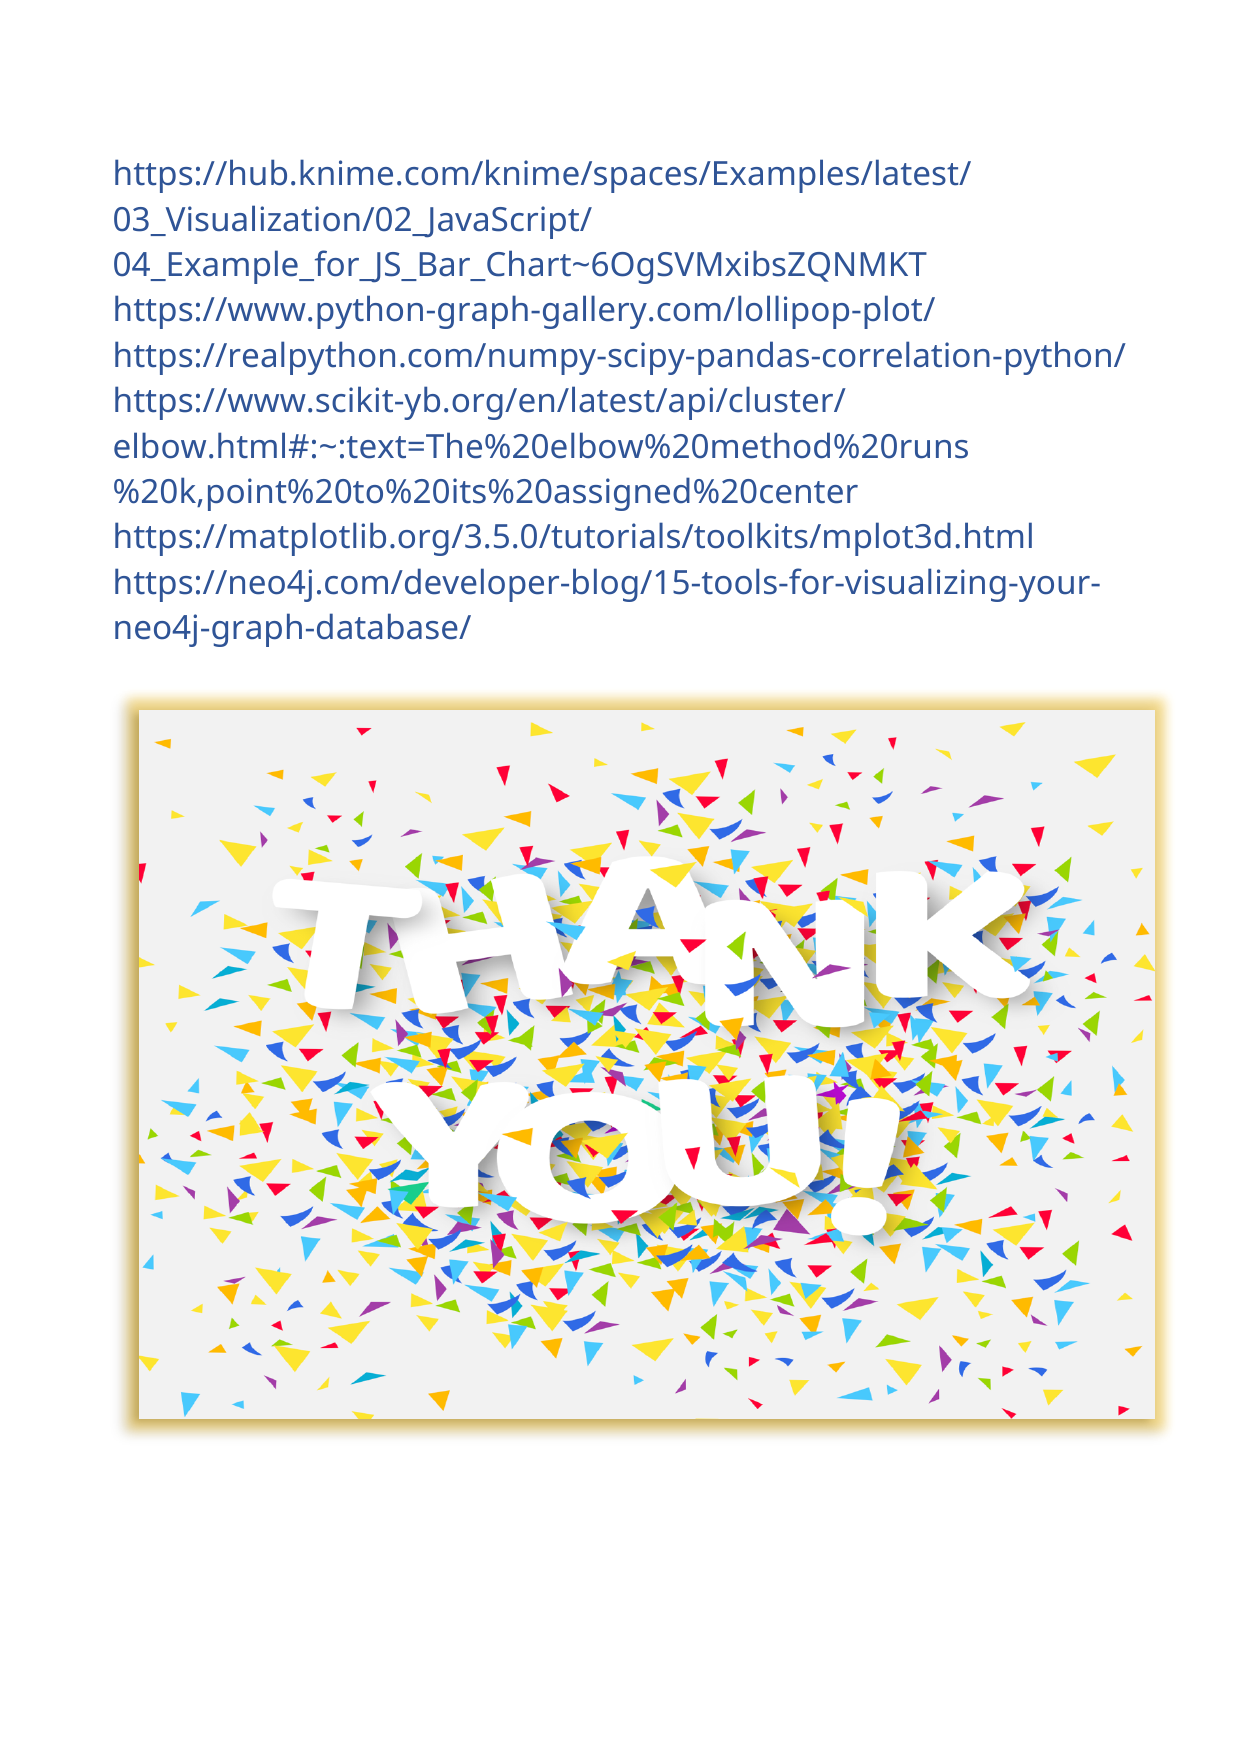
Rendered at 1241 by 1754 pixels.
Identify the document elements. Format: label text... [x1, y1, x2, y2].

text https://neo4j.com/developer-blog/15-tools-for-visualizing-your-neo4j-graph-database/ [112, 559, 1128, 649]
text https://hub.knime.com/knime/spaces/Examples/latest/03_Visualization/02_JavaScript/04_Example_for_JS_Bar_Chart~6OgSVMxibsZQNMKT [112, 150, 1128, 286]
text https://www.scikit-yb.org/en/latest/api/cluster/elbow.html#:~:text=The%20elbow%20method%20runs%20k,point%20to%20its%20assigned%20center [112, 377, 1128, 513]
picture [139, 710, 1155, 1419]
text https://matplotlib.org/3.5.0/tutorials/toolkits/mplot3d.html [112, 513, 1128, 559]
text https://www.python-graph-gallery.com/lollipop-plot/ [112, 286, 1128, 332]
text https://realpython.com/numpy-scipy-pandas-correlation-python/ [112, 332, 1128, 377]
